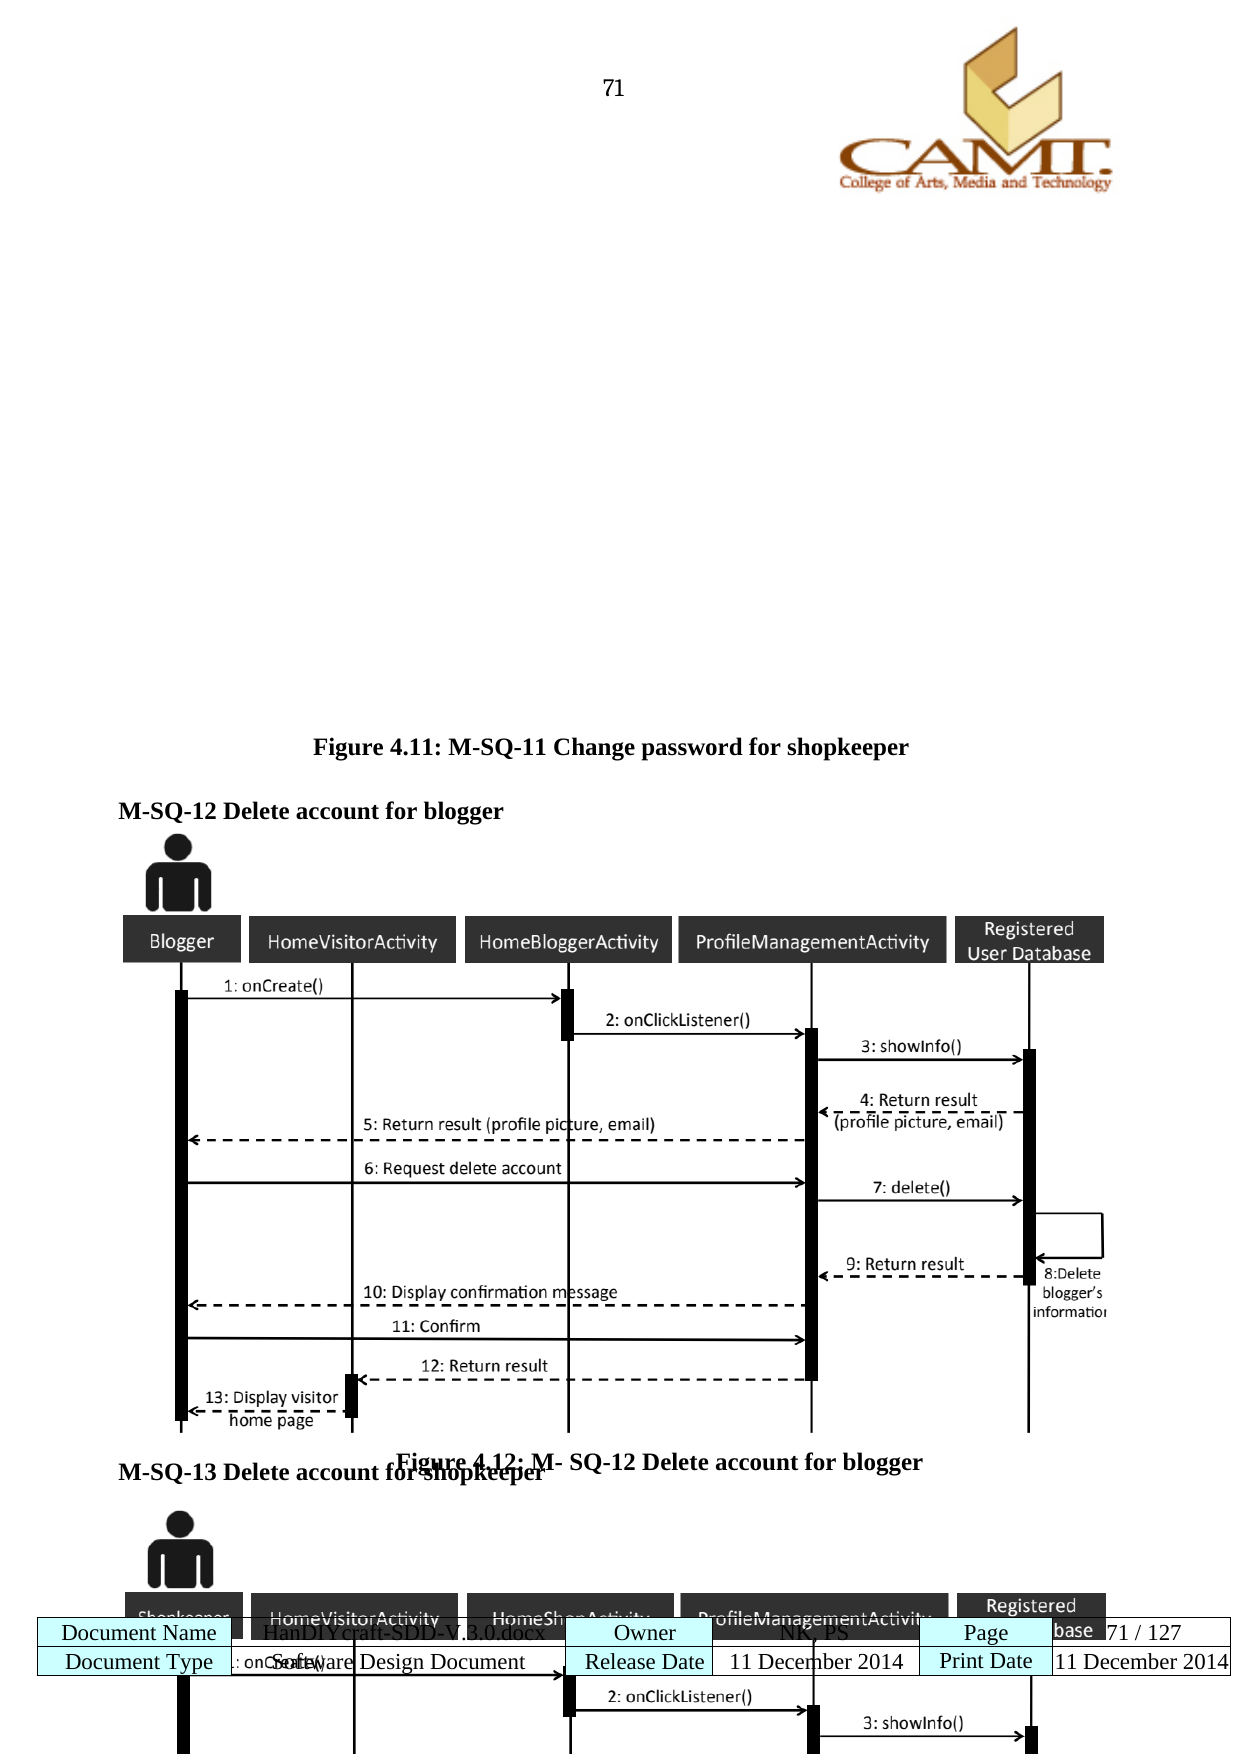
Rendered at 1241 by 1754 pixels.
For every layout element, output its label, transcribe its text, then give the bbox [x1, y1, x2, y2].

text M-SQ-13 Delete account for shopkeeper [118, 1457, 1108, 1486]
picture [755, 18, 1221, 207]
text M-SQ-12 Delete account for blogger [118, 796, 1108, 824]
